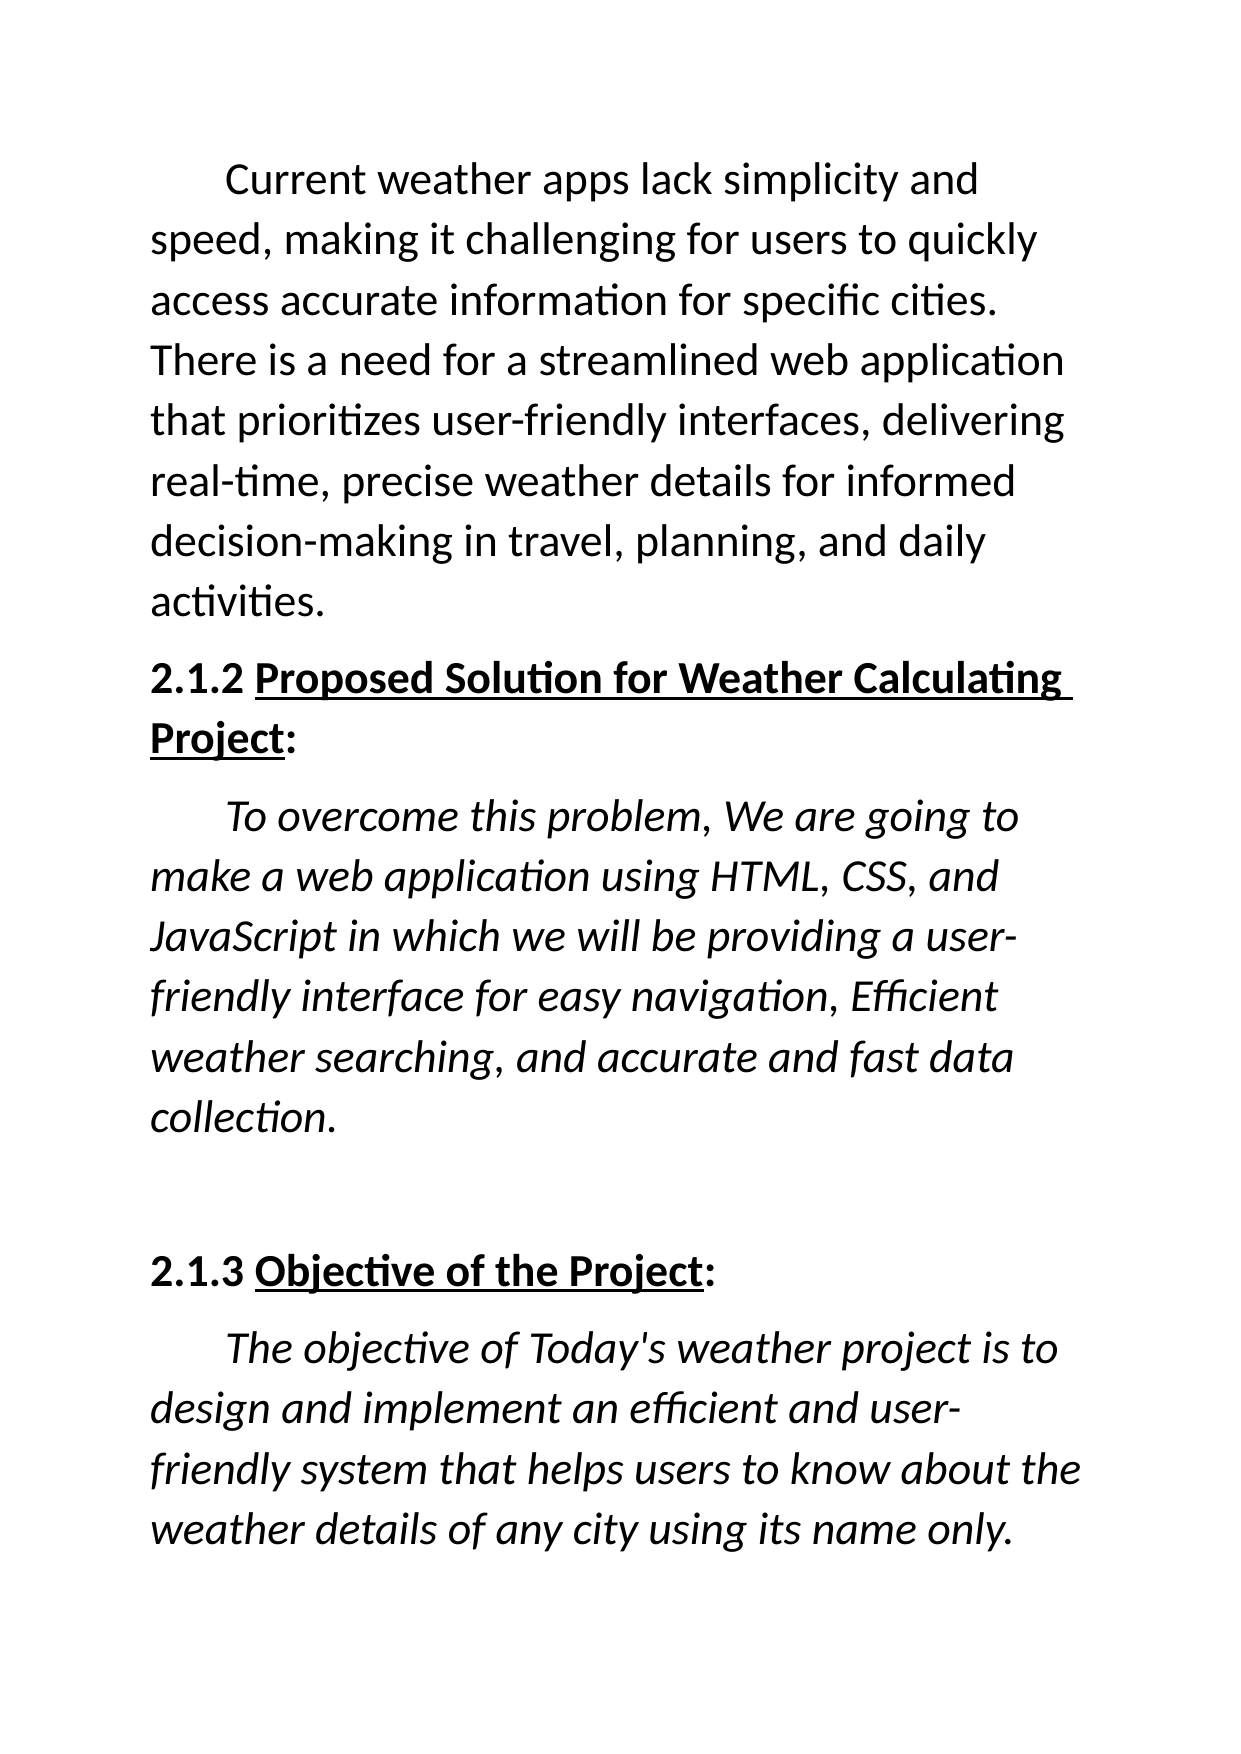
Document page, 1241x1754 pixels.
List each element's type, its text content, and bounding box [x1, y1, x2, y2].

text 2.1.3 Objective of the Project: [150, 1242, 1090, 1298]
text The objective of Today's weather project is to design and implement an efficient and user-friendly system that helps users to know about the weather details of any city using its name only. [150, 1319, 1090, 1556]
text To overcome this problem, We are going to make a web application using HTML, CSS, and JavaScript in which we will be providing a user-friendly interface for easy navigation, Efficient weather searching, and accurate and fast data collection. [150, 786, 1090, 1144]
text 2.1.2 Proposed Solution for Weather Calculating Project: [150, 649, 1090, 765]
text Current weather apps lack simplicity and speed, making it challenging for users to quickly access accurate information for specific cities. There is a need for a streamlined web application that prioritizes user-friendly interfaces, delivering real-time, precise weather details for informed decision-making in travel, planning, and daily activities. [150, 150, 1090, 628]
